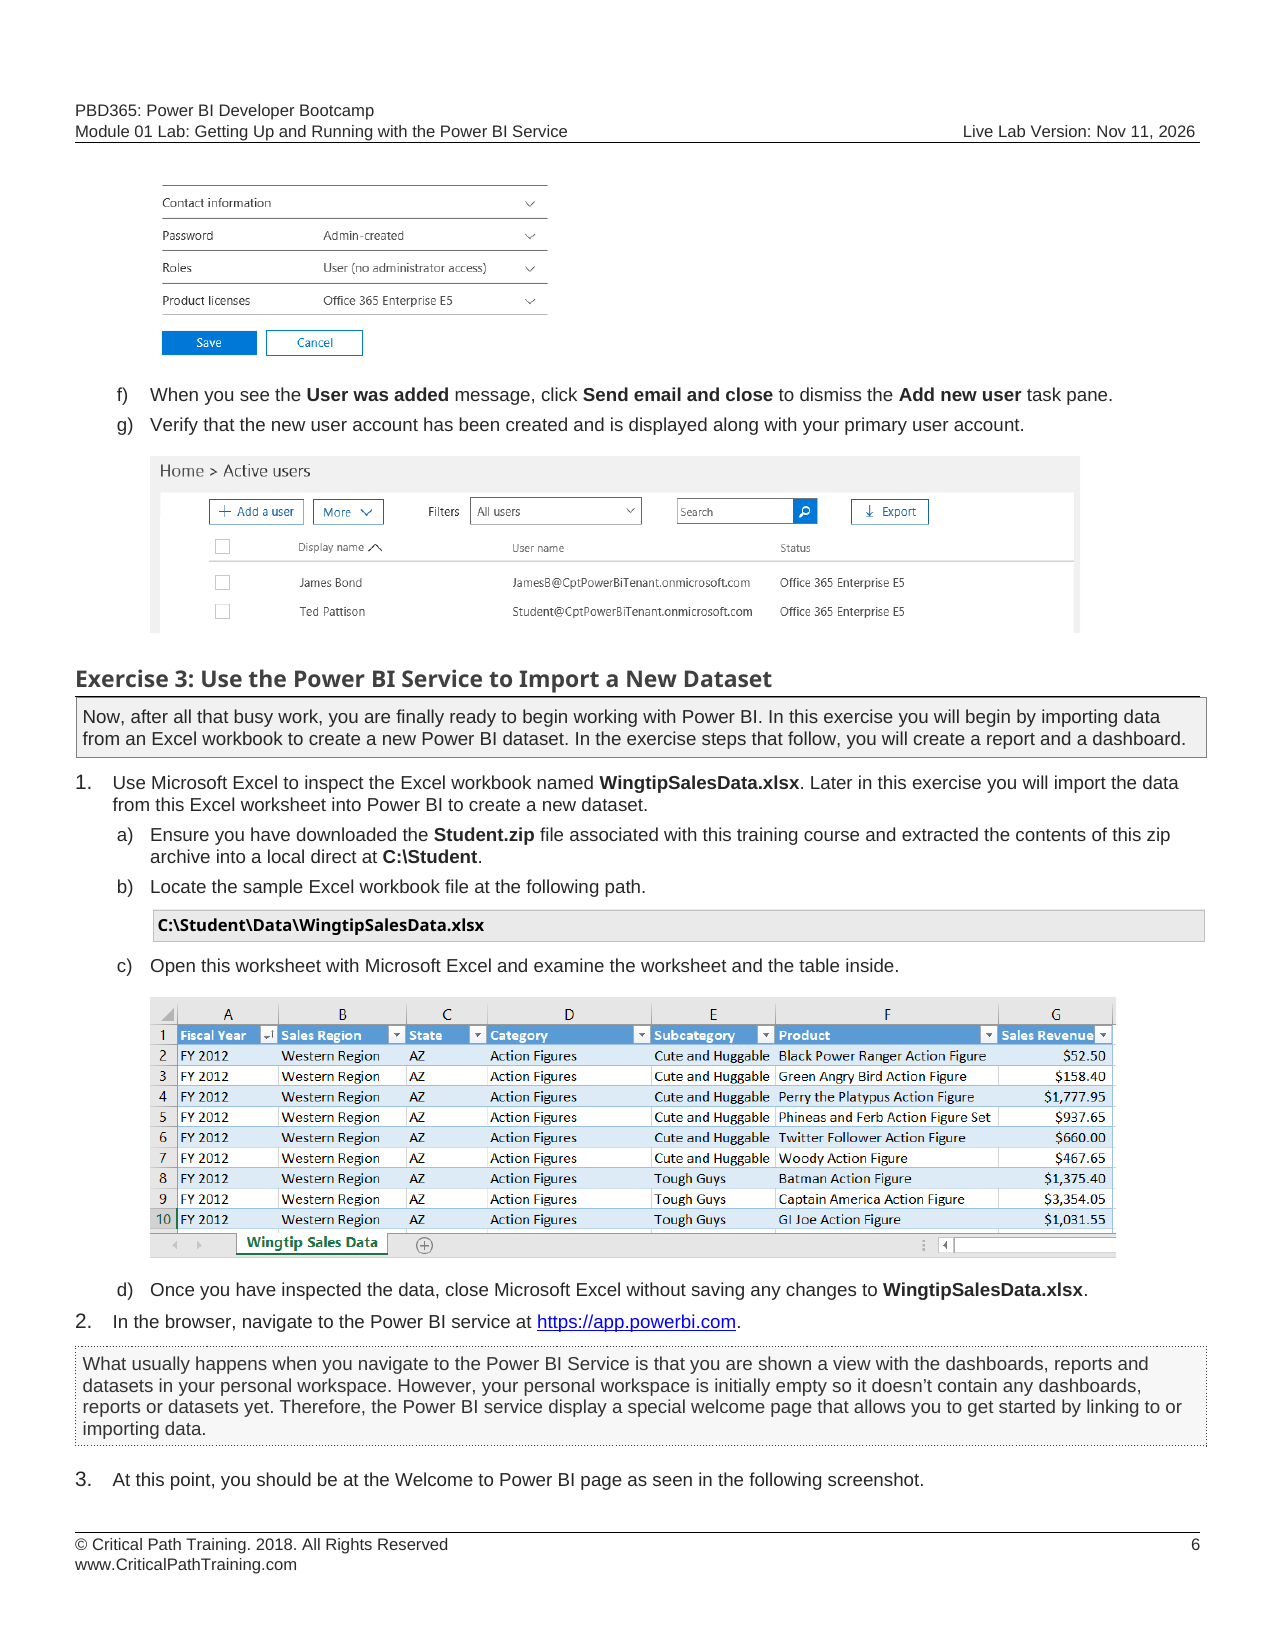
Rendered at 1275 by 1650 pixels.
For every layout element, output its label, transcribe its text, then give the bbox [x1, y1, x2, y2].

text C:\Student\Data\WingtipSalesData.xlsx [154, 911, 1204, 941]
list In the browser, navigate to the Power BI service at https://app.powerbi.com. [75, 1309, 1200, 1333]
picture [150, 997, 1117, 1258]
text What usually happens when you navigate to the Power BI Service is that you are shown a view with the dashboards, reports and datasets in your personal workspace. However, your personal workspace is initially empty so it doesn’t contain any dashboards, reports or datasets yet. Therefore, the Power BI service display a special welcome page that allows you to get started by linking to or importing data. [75, 1346, 1207, 1446]
text When you see the User was added message, click Send email and close to dismiss the Add new user task pane. [117, 383, 1200, 405]
subtitle Exercise 3: Use the Power BI Service to Import a New Dataset [75, 662, 1200, 696]
picture [150, 456, 1080, 633]
text At this point, you should be at the Welcome to Power BI page as seen in the following screenshot. [75, 1467, 1200, 1491]
text Verify that the new user account has been created and is displayed along with your primary user account. [117, 413, 1200, 435]
list Open this worksheet with Microsoft Excel and examine the worksheet and the table inside. [117, 954, 1200, 976]
list Ensure you have downloaded the Student.zip file associated with this training course and extracted the contents of this zip archive into a local direct at C:\Student. [117, 824, 1200, 867]
picture [150, 177, 564, 362]
list Use Microsoft Excel to inspect the Excel workbook named WingtipSalesData.xlsx. Later in this exercise you will import the data from this Excel worksheet into Power BI to create a new dataset. [75, 770, 1200, 816]
text Now, after all that busy work, you are finally ready to begin working with Power BI. In this exercise you will begin by importing data from an Excel workbook to create a new Power BI dataset. In the exercise steps that follow, you will create a report and a dashboard. [77, 698, 1206, 757]
list Once you have inspected the data, close Microsoft Excel without saving any changes to WingtipSalesData.xlsx. [117, 1279, 1200, 1301]
list Locate the sample Excel workbook file at the following path. [117, 876, 1200, 897]
